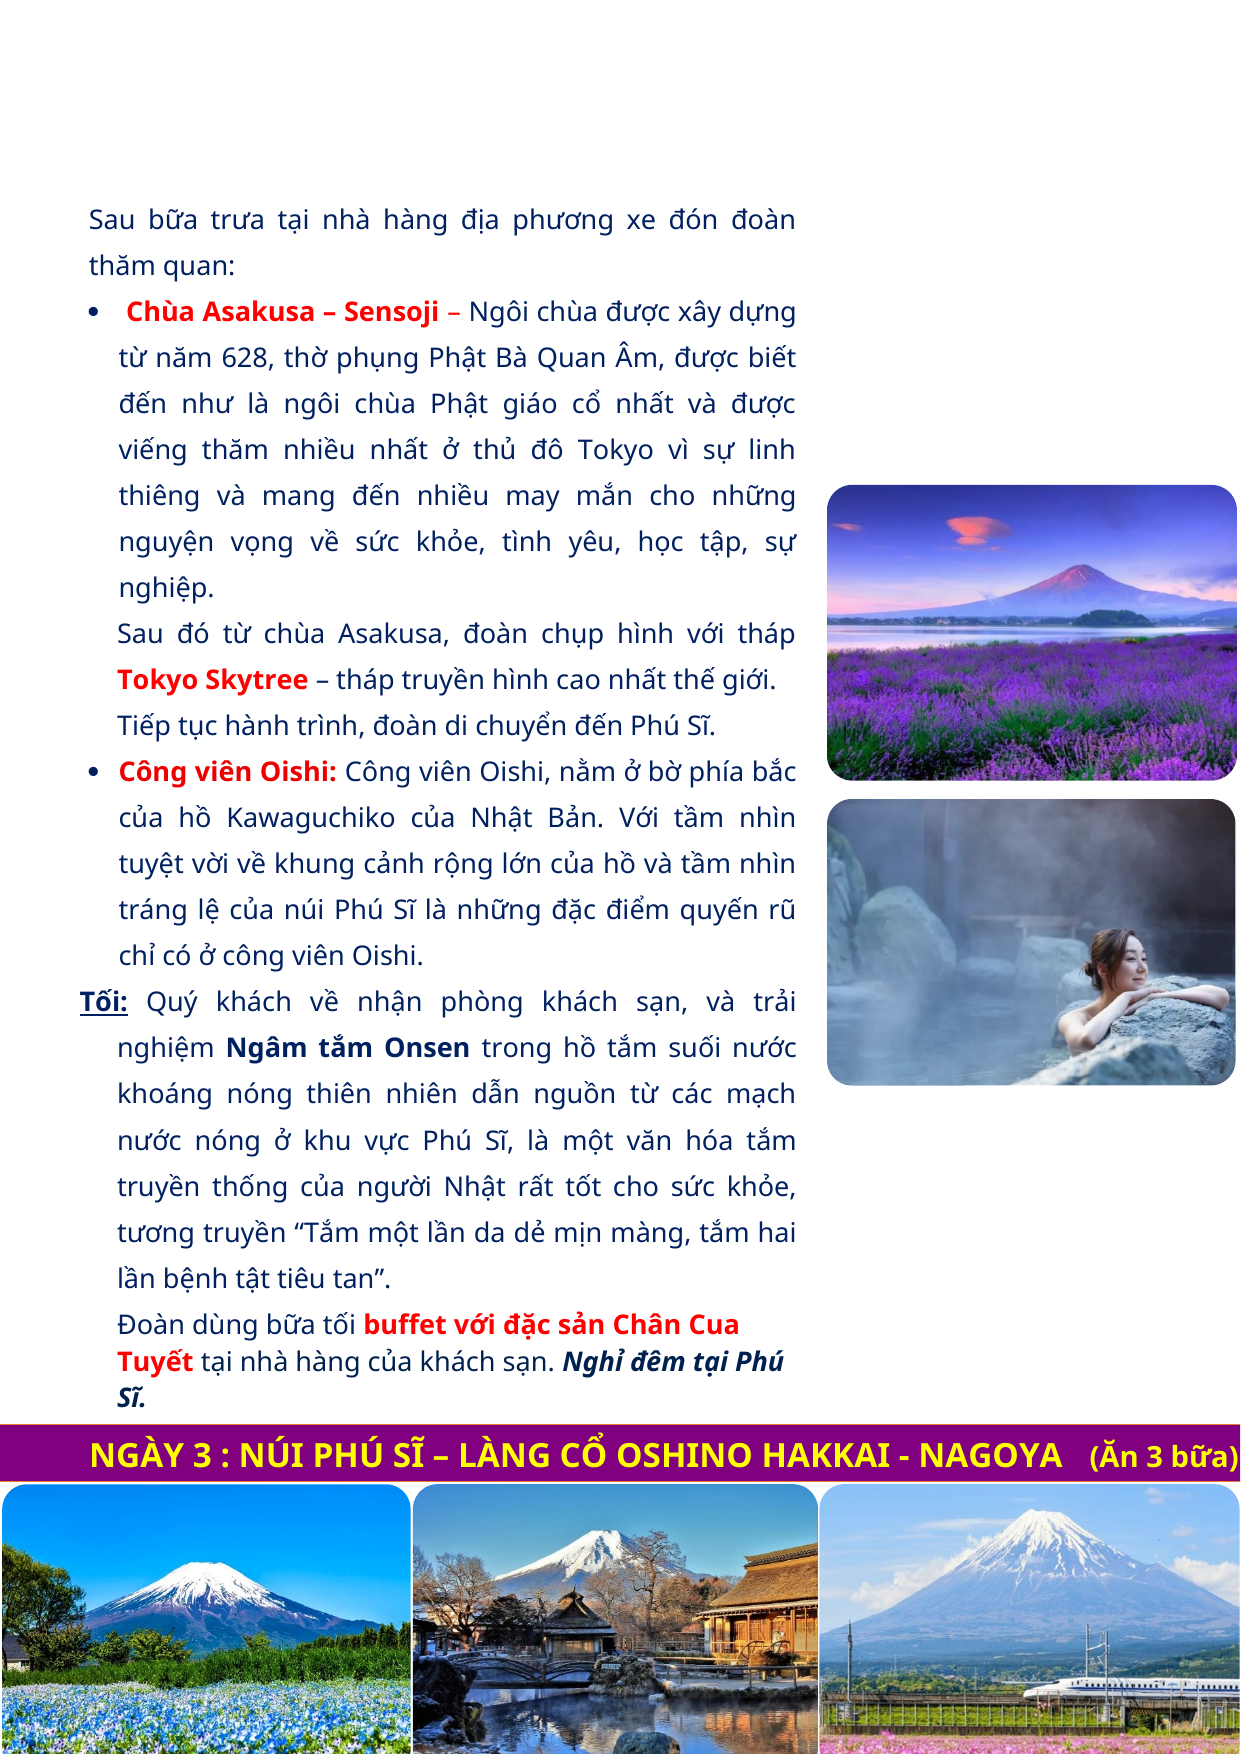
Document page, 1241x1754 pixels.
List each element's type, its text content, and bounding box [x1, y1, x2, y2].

list Công viên Oishi: Công viên Oishi, nằm ở bờ phía bắc của hồ Kawaguchiko của Nhật Bản. Với tầm nhìn tuyệt vời về khung cảnh rộng lớn của hồ và tầm nhìn tráng lệ của núi Phú Sĩ là những đặc điểm quyến rũ chỉ có ở công viên Oishi. [89, 753, 797, 974]
picture [2, 1484, 411, 1560]
picture [2, 1543, 411, 1754]
text Sau đó từ chùa Asakusa, đoàn chụp hình với tháp Tokyo Skytree – tháp truyền hình cao nhất thế giới. [117, 614, 797, 697]
text Sau bữa trưa tại nhà hàng địa phương xe đón đoàn thăm quan: [89, 200, 797, 283]
picture [412, 1484, 818, 1754]
picture [819, 1484, 1240, 1754]
text Tối: Quý khách về nhận phòng khách sạn, và trải nghiệm Ngâm tắm Onsen trong hồ tắm suối nước khoáng nóng thiên nhiên dẫn nguồn từ các mạch nước nóng ở khu vực Phú Sĩ, là một văn hóa tắm truyền thống của người Nhật rất tốt cho sức khỏe, tương truyền “Tắm một lần da dẻ mịn màng, tắm hai lần bệnh tật tiêu tan”. [79, 983, 797, 1296]
text Đoàn dùng bữa tối buffet với đặc sản Chân Cua Tuyết tại nhà hàng của khách sạn. Nghỉ đêm tại Phú Sĩ. [117, 1305, 797, 1416]
list Chùa Asakusa – Sensoji – Ngôi chùa được xây dựng từ năm 628, thờ phụng Phật Bà Quan Âm, được biết đến như là ngôi chùa Phật giáo cổ nhất và được viếng thăm nhiều nhất ở thủ đô Tokyo vì sự linh thiêng và mang đến nhiều may mắn cho những nguyện vọng về sức khỏe, tình yêu, học tập, sự nghiệp. [89, 292, 797, 605]
text Tiếp tục hành trình, đoàn di chuyển đến Phú Sĩ. [117, 707, 797, 743]
picture [827, 799, 1236, 1086]
picture [827, 484, 1237, 781]
